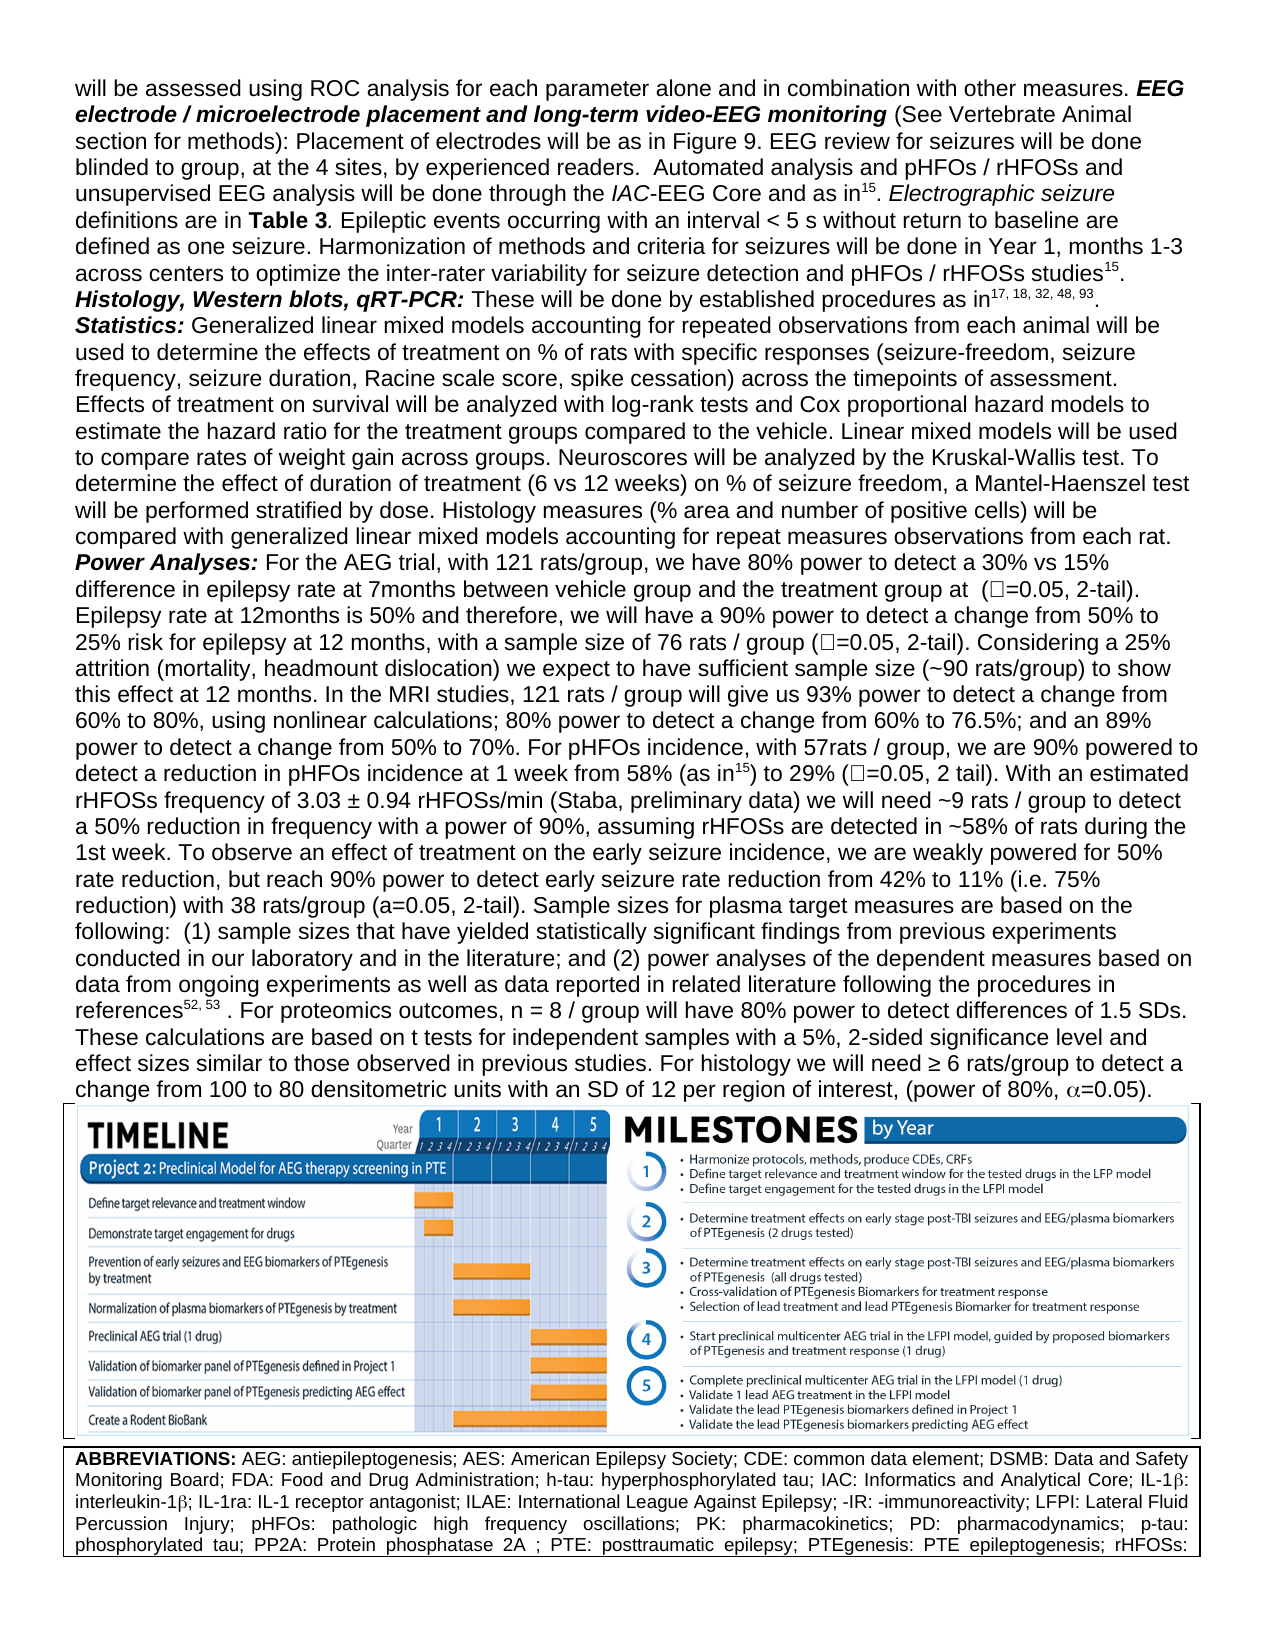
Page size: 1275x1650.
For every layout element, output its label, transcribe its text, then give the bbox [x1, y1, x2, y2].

table_header [64, 1104, 75, 1438]
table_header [64, 1448, 1199, 1556]
text Power Analyses: For the AEG trial, with 121 rats/group, we have 80% power to detect a 30% vs 15% difference in epilepsy rate at 7months between vehicle group and the treatment group at (=0.05, 2-tail). Epilepsy rate at 12months is 50% and therefore, we will have a 90% power to detect a change from 50% to 25% risk for epilepsy at 12 months, with a sample size of 76 rats / group (=0.05, 2-tail). Considering a 25% attrition (mortality, headmount dislocation) we expect to have sufficient sample size (~90 rats/group) to show this effect at 12 months. In the MRI studies, 121 rats / group will give us 93% power to detect a change from 60% to 80%, using nonlinear calculations; 80% power to detect a change from 60% to 76.5%; and an 89% power to detect a change from 50% to 70%. For pHFOs incidence, with 57rats / group, we are 90% powered to detect a reduction in pHFOs incidence at 1 week from 58% (as in15) to 29% (=0.05, 2 tail). With an estimated rHFOSs frequency of 3.03 ± 0.94 rHFOSs/min (Staba, preliminary data) we will need ~9 rats / group to detect a 50% reduction in frequency with a power of 90%, assuming rHFOSs are detected in ~58% of rats during the 1st week. To observe an effect of treatment on the early seizure incidence, we are weakly powered for 50% rate reduction, but reach 90% power to detect early seizure rate reduction from 42% to 11% (i.e. 75% reduction) with 38 rats/group (=0.05, 2-tail). Sample sizes for plasma target measures are based on the following: (1) sample sizes that have yielded statistically significant findings from previous experiments conducted in our laboratory and in the literature; and (2) power analyses of the dependent measures based on data from ongoing experiments as well as data reported in related literature following the procedures in references52, 53 . For proteomics outcomes, n = 8 / group will have 80% power to detect differences of 1.5 SDs. These calculations are based on t tests for independent samples with a 5%, 2-sided significance level and effect sizes similar to those observed in previous studies. For histology we will need ≥ 6 rats/group to detect a change from 100 to 80 densitometric units with an SD of 12 per region of interest, (power of 80%, =0.05). [75, 549, 1200, 1103]
picture [75, 1103, 1192, 1439]
table_header [1192, 1104, 1199, 1438]
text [75, 75, 1200, 312]
text Statistics: Generalized linear mixed models accounting for repeated observations from each animal will be used to determine the effects of treatment on % of rats with specific responses (seizure-freedom, seizure frequency, seizure duration, Racine scale score, spike cessation) across the timepoints of assessment. Effects of treatment on survival will be analyzed with log-rank tests and Cox proportional hazard models to estimate the hazard ratio for the treatment groups compared to the vehicle. Linear mixed models will be used to compare rates of weight gain across groups. Neuroscores will be analyzed by the Kruskal-Wallis test. To determine the effect of duration of treatment (6 vs 12 weeks) on % of seizure freedom, a Mantel-Haenszel test will be performed stratified by dose. Histology measures (% area and number of positive cells) will be compared with generalized linear mixed models accounting for repeat measures observations from each rat. [75, 312, 1200, 549]
